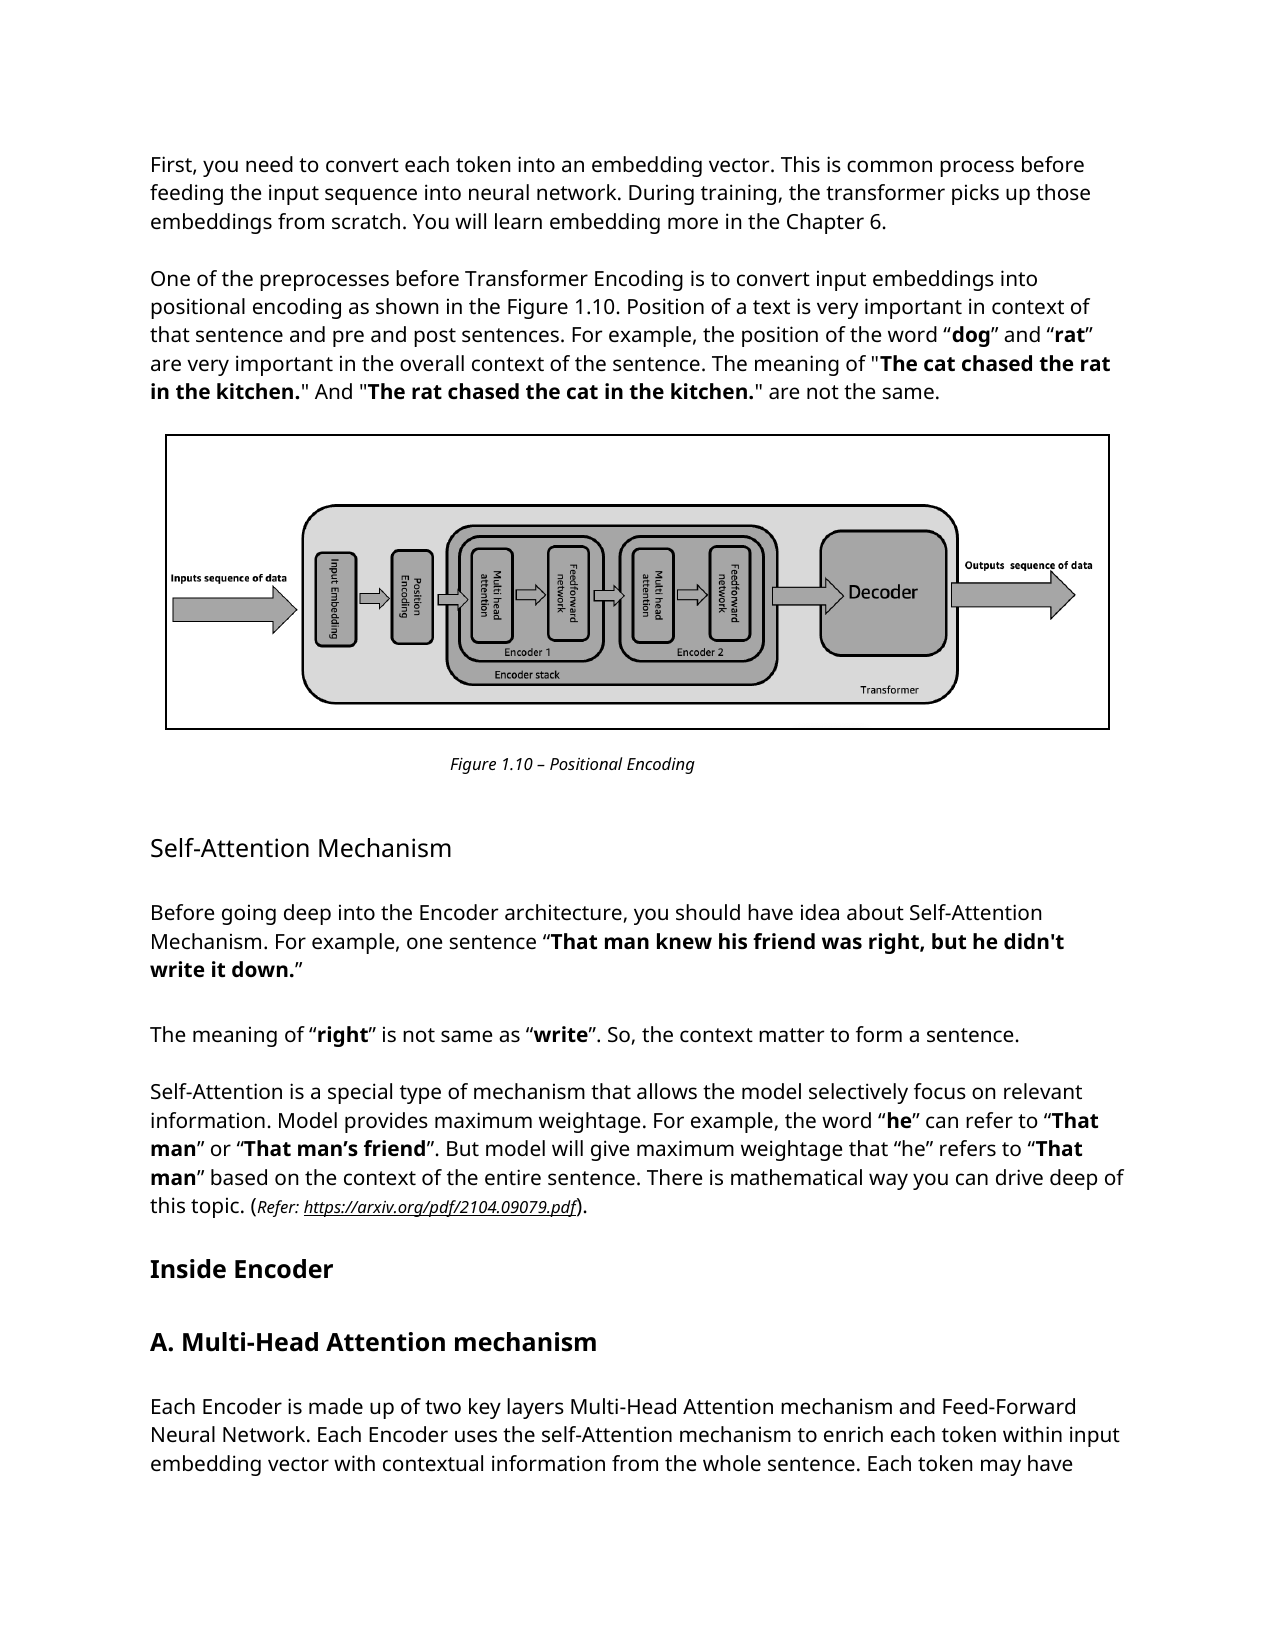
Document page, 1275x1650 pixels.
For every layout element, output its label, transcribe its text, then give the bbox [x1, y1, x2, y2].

text Before going deep into the Encoder architecture, you should have idea about Self-Attention Mechanism. For example, one sentence “That man knew his friend was right, but he didn't write it down.” [150, 898, 1125, 984]
text The meaning of “right” is not same as “write”. So, the context matter to form a sentence. [150, 1020, 1125, 1049]
picture [167, 436, 1108, 728]
subtitle Inside Encoder [150, 1252, 1125, 1286]
subtitle Self-Attention Mechanism [150, 830, 1125, 864]
text First, you need to convert each token into an embedding vector. This is common process before feeding the input sequence into neural network. During training, the transformer picks up those embeddings from scratch. You will learn embedding more in the Chapter 6. [150, 150, 1125, 235]
text Self-Attention is a special type of mechanism that allows the model selectively focus on relevant information. Model provides maximum weightage. For example, the word “he” can refer to “That man” or “That man’s friend”. But model will give maximum weightage that “he” refers to “That man” based on the context of the entire sentence. There is mathematical way you can drive deep of this topic. (Refer: https://arxiv.org/pdf/2104.09079.pdf). [150, 1077, 1125, 1219]
subtitle A. Multi-Head Attention mechanism [150, 1324, 1125, 1358]
text One of the preprocesses before Transformer Encoding is to convert input embeddings into positional encoding as shown in the Figure 1.10. Position of a text is very important in context of that sentence and pre and post sentences. For example, the position of the word “dog” and “rat” are very important in the overall context of the sentence. The meaning of "The cat chased the rat in the kitchen." And "The rat chased the cat in the kitchen." are not the same. [150, 264, 1125, 406]
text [150, 1392, 1125, 1477]
text Figure 1.10 – Positional Encoding [375, 752, 1125, 775]
